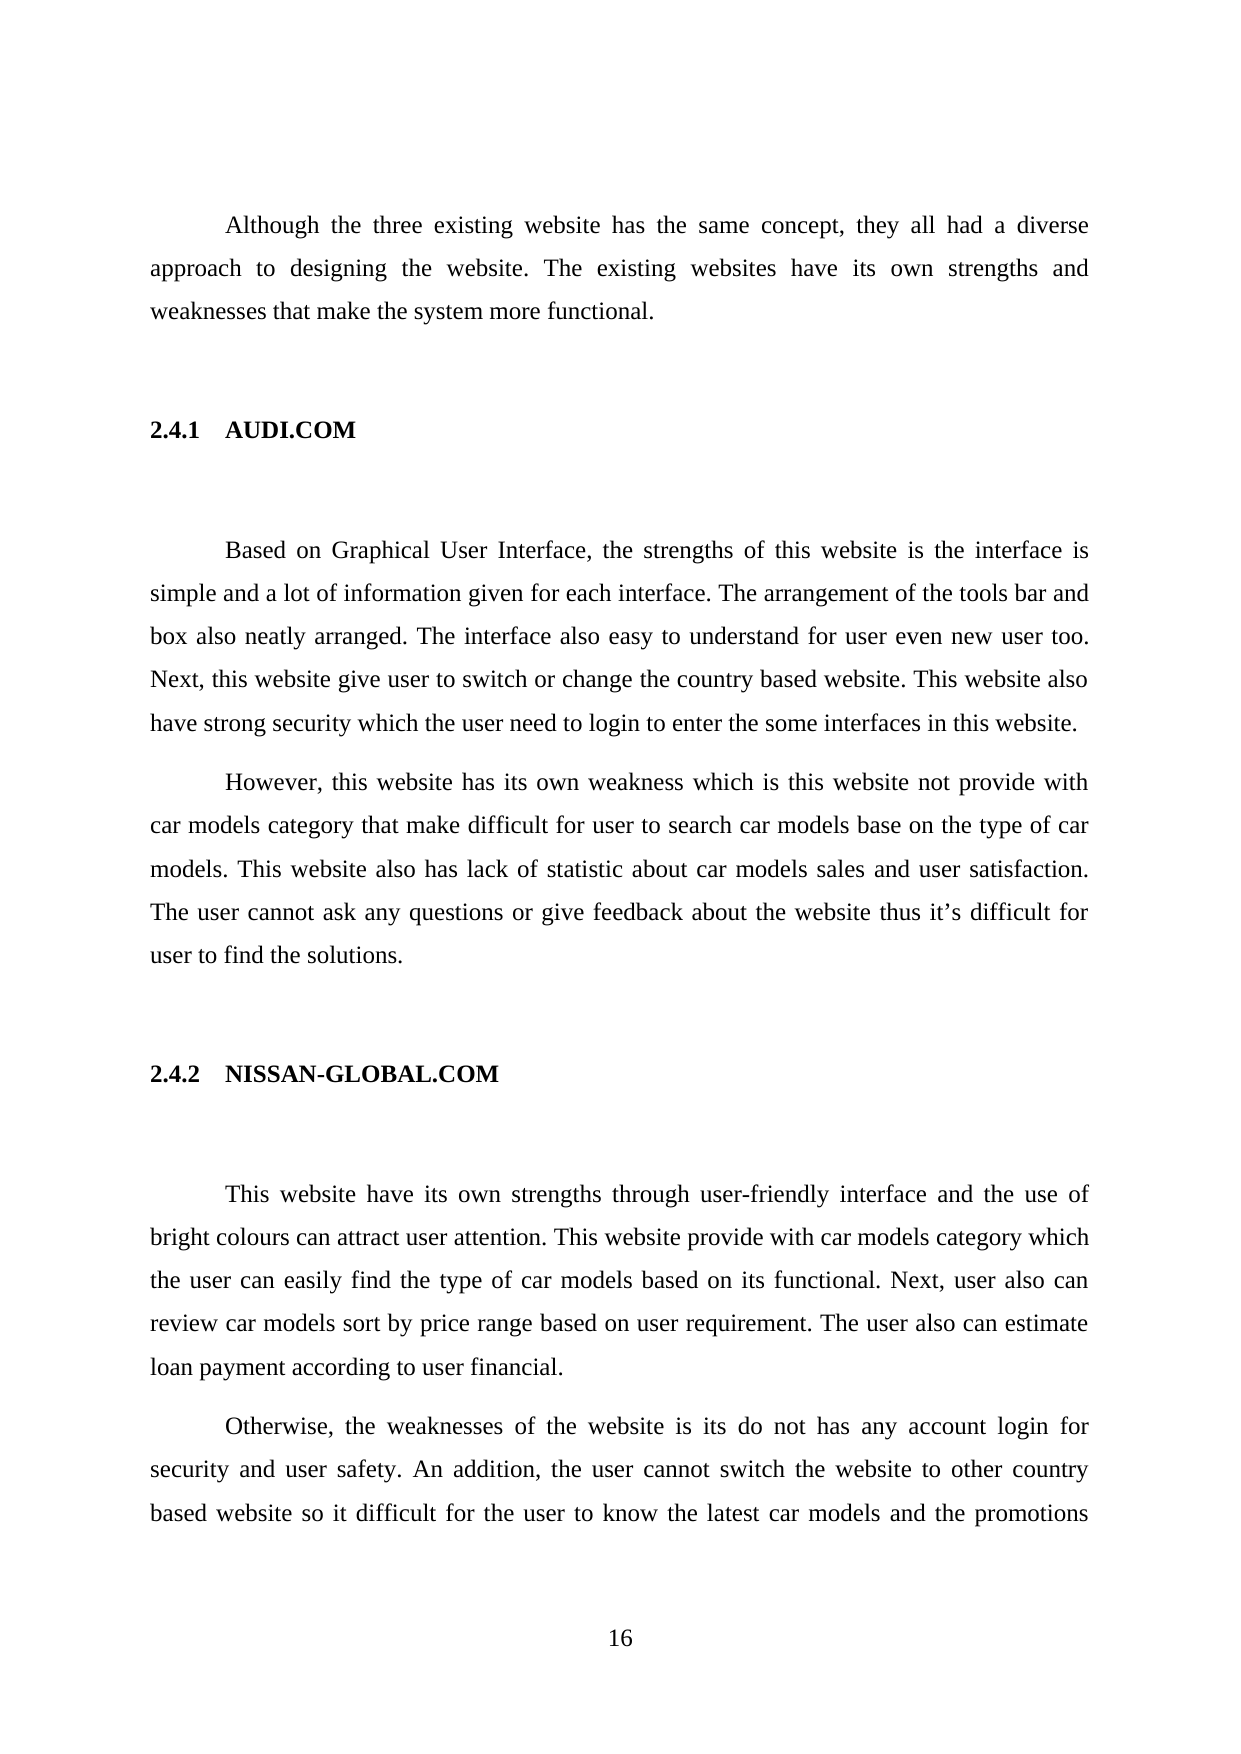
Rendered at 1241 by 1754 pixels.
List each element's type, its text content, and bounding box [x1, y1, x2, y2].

text 2.4.2 NISSAN-GLOBAL.COM [150, 1059, 1090, 1088]
text This website have its own strengths through user-friendly interface and the use of bright colours can attract user attention. This website provide with car models category which the user can easily find the type of car models based on its functional. Next, user also can review car models sort by price range based on user requirement. The user also can estimate loan payment according to user financial. [150, 1179, 1090, 1380]
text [150, 1411, 1090, 1526]
text Although the three existing website has the same concept, they all had a diverse approach to designing the website. The existing websites have its own strengths and weaknesses that make the system more functional. [150, 210, 1090, 325]
text 2.4.1 AUDI.COM [150, 416, 1090, 444]
text Based on Graphical User Interface, the strengths of this website is the interface is simple and a lot of information given for each interface. The arrangement of the tools bar and box also neatly arranged. The interface also easy to understand for user even new user too. Next, this website give user to switch or change the country based website. This website also have strong security which the user need to login to enter the some interfaces in this website. [150, 535, 1090, 736]
text However, this website has its own weakness which is this website not provide with car models category that make difficult for user to search car models base on the type of car models. This website also has lack of statistic about car models sales and user satisfaction. The user cannot ask any questions or give feedback about the website thus it’s difficult for user to find the solutions. [150, 767, 1090, 969]
